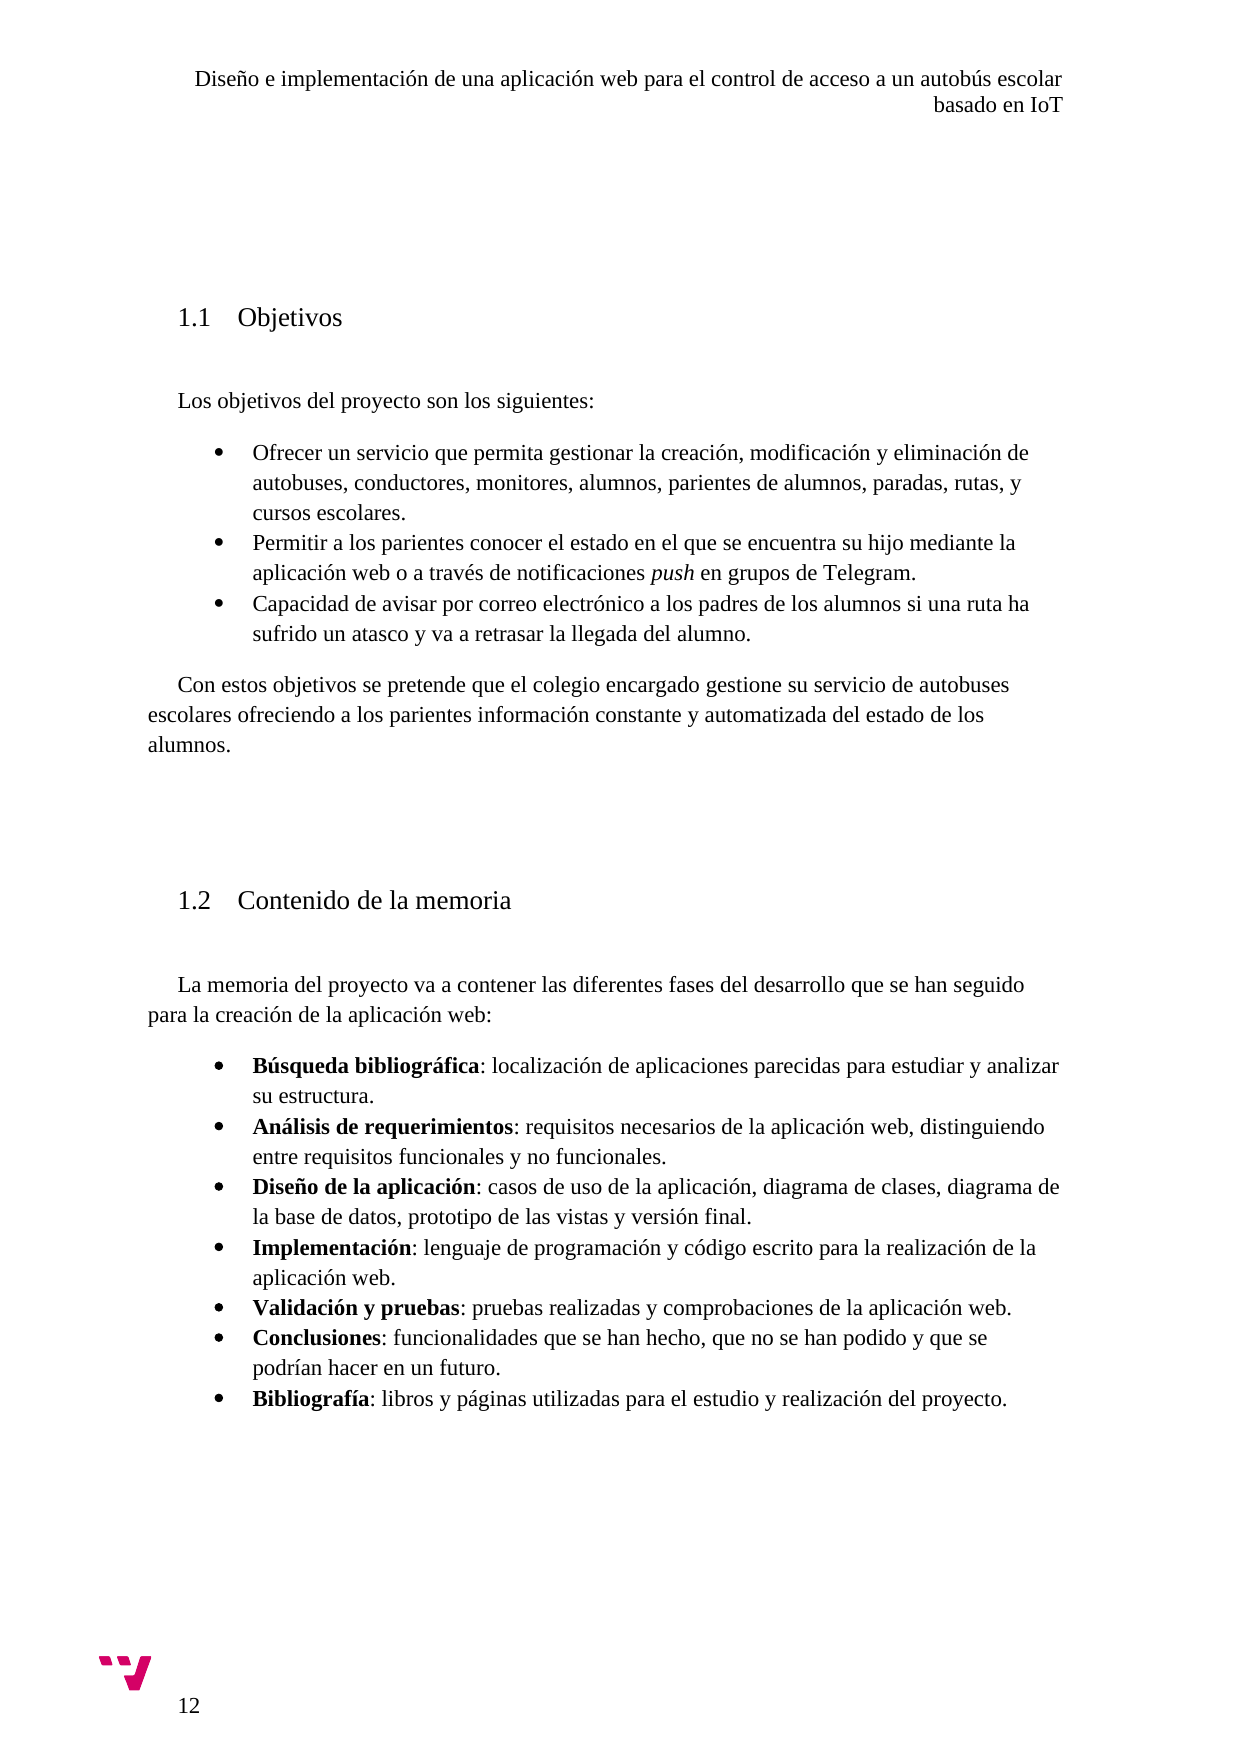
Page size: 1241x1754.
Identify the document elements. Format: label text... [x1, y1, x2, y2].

text La memoria del proyecto va a contener las diferentes fases del desarrollo que se han seguido para la creación de la aplicación web: [148, 971, 1063, 1028]
list Análisis de requerimientos: requisitos necesarios de la aplicación web, distinguiendo entre requisitos funcionales y no funcionales. [215, 1113, 1063, 1169]
list Implementación: lenguaje de programación y código escrito para la realización de la aplicación web. [215, 1234, 1063, 1290]
picture [98, 1656, 152, 1691]
subtitle Objetivos [177, 301, 1063, 332]
text Con estos objetivos se pretende que el colegio encargado gestione su servicio de autobuses escolares ofreciendo a los parientes información constante y automatizada del estado de los alumnos. [148, 671, 1063, 758]
list Validación y pruebas: pruebas realizadas y comprobaciones de la aplicación web. [215, 1294, 1063, 1320]
list Conclusiones: funcionalidades que se han hecho, que no se han podido y que se podrían hacer en un futuro. [215, 1324, 1063, 1381]
list Ofrecer un servicio que permita gestionar la creación, modificación y eliminación de autobuses, conductores, monitores, alumnos, parientes de alumnos, paradas, rutas, y cursos escolares. [215, 438, 1063, 525]
subtitle Contenido de la memoria [177, 884, 1063, 916]
list Diseño de la aplicación: casos de uso de la aplicación, diagrama de clases, diagrama de la base de datos, prototipo de las vistas y versión final. [215, 1173, 1063, 1230]
text Los objetivos del proyecto son los siguientes: [148, 387, 1063, 414]
list Capacidad de avisar por correo electrónico a los padres de los alumnos si una ruta ha sufrido un atasco y va a retrasar la llegada del alumno. [215, 589, 1063, 646]
list Búsqueda bibliográfica: localización de aplicaciones parecidas para estudiar y analizar su estructura. [215, 1052, 1063, 1109]
list Permitir a los parientes conocer el estado en el que se encuentra su hijo mediante la aplicación web o a través de notificaciones push en grupos de Telegram. [215, 529, 1063, 586]
list Bibliografía: libros y páginas utilizadas para el estudio y realización del proyecto. [215, 1385, 1063, 1411]
